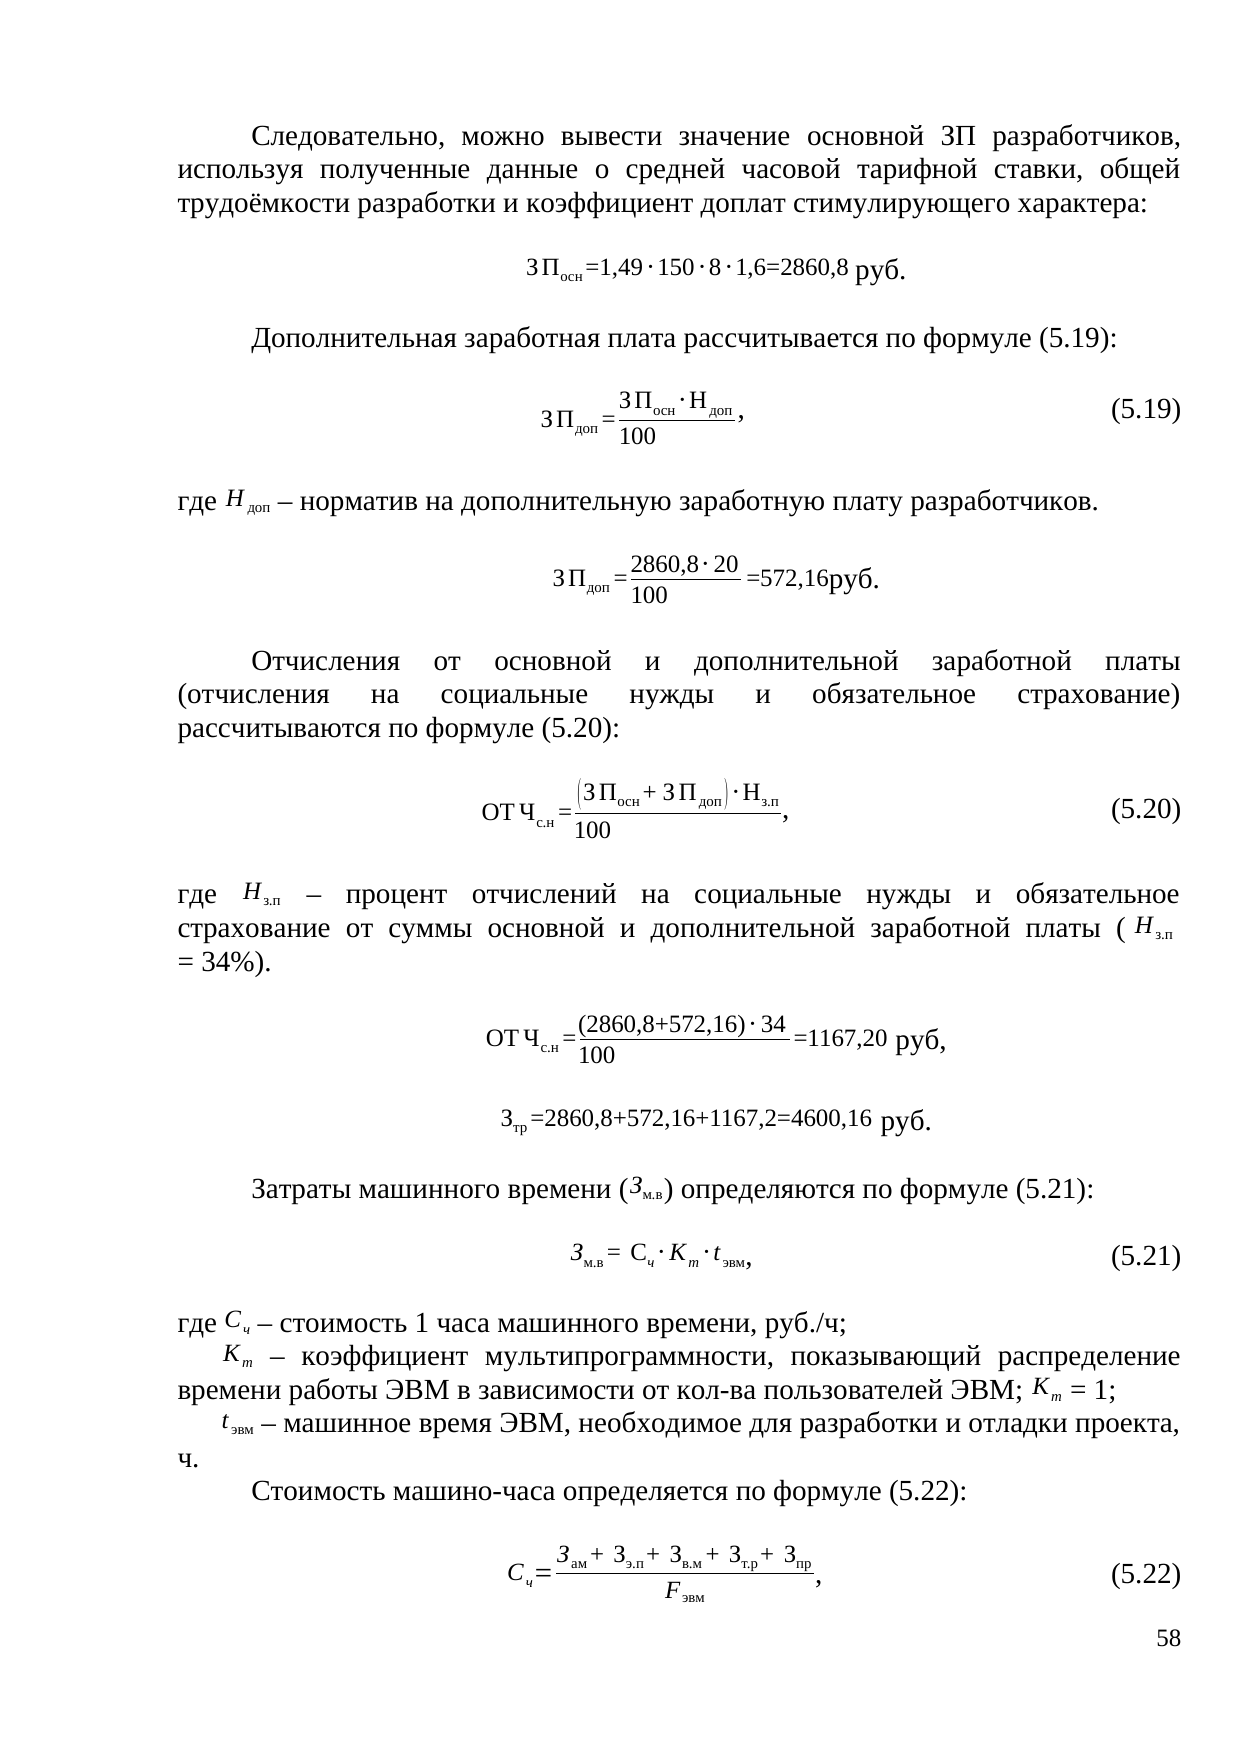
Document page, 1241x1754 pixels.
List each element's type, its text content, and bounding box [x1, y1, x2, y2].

text Дополнительная заработная плата рассчитывается по формуле (5.19): [177, 320, 1181, 353]
text где – процент отчислений на социальные нужды и обязательное страхование от суммы основной и дополнительной заработной платы ( = 34%). [177, 877, 1181, 977]
text Затраты машинного времени () определяются по формуле (5.21): [177, 1171, 1181, 1204]
text где – стоимость 1 часа машинного времени, руб./ч; [177, 1305, 1181, 1338]
text руб. [177, 252, 1181, 286]
text руб. [177, 1103, 1181, 1137]
text – машинное время ЭВМ, необходимое для разработки и отладки проекта, ч. [177, 1406, 1181, 1473]
text руб, [177, 1011, 1181, 1070]
text руб. [177, 550, 1181, 609]
text Отчисления от основной и дополнительной заработной платы (отчисления на социальные нужды и обязательное страхование) рассчитываются по формуле (5.20): [177, 643, 1181, 743]
text Стоимость машино-часа определяется по формуле (5.22): [177, 1473, 1181, 1507]
text , (5.21) [177, 1238, 1181, 1271]
text , (5.22) [177, 1540, 1181, 1607]
text где – норматив на дополнительную заработную плату разработчиков. [177, 483, 1181, 517]
text – коэффициент мультипрограммности, показывающий распределение времени работы ЭВМ в зависимости от кол-ва пользователей ЭВМ; = 1; [177, 1338, 1181, 1406]
text , (5.19) [177, 387, 1181, 450]
text , (5.20) [177, 777, 1181, 843]
text Следовательно, можно вывести значение основной ЗП разработчиков, используя полученные данные о средней часовой тарифной ставки, общей трудоёмкости разработки и коэффициент доплат стимулирующего характера: [177, 118, 1181, 219]
